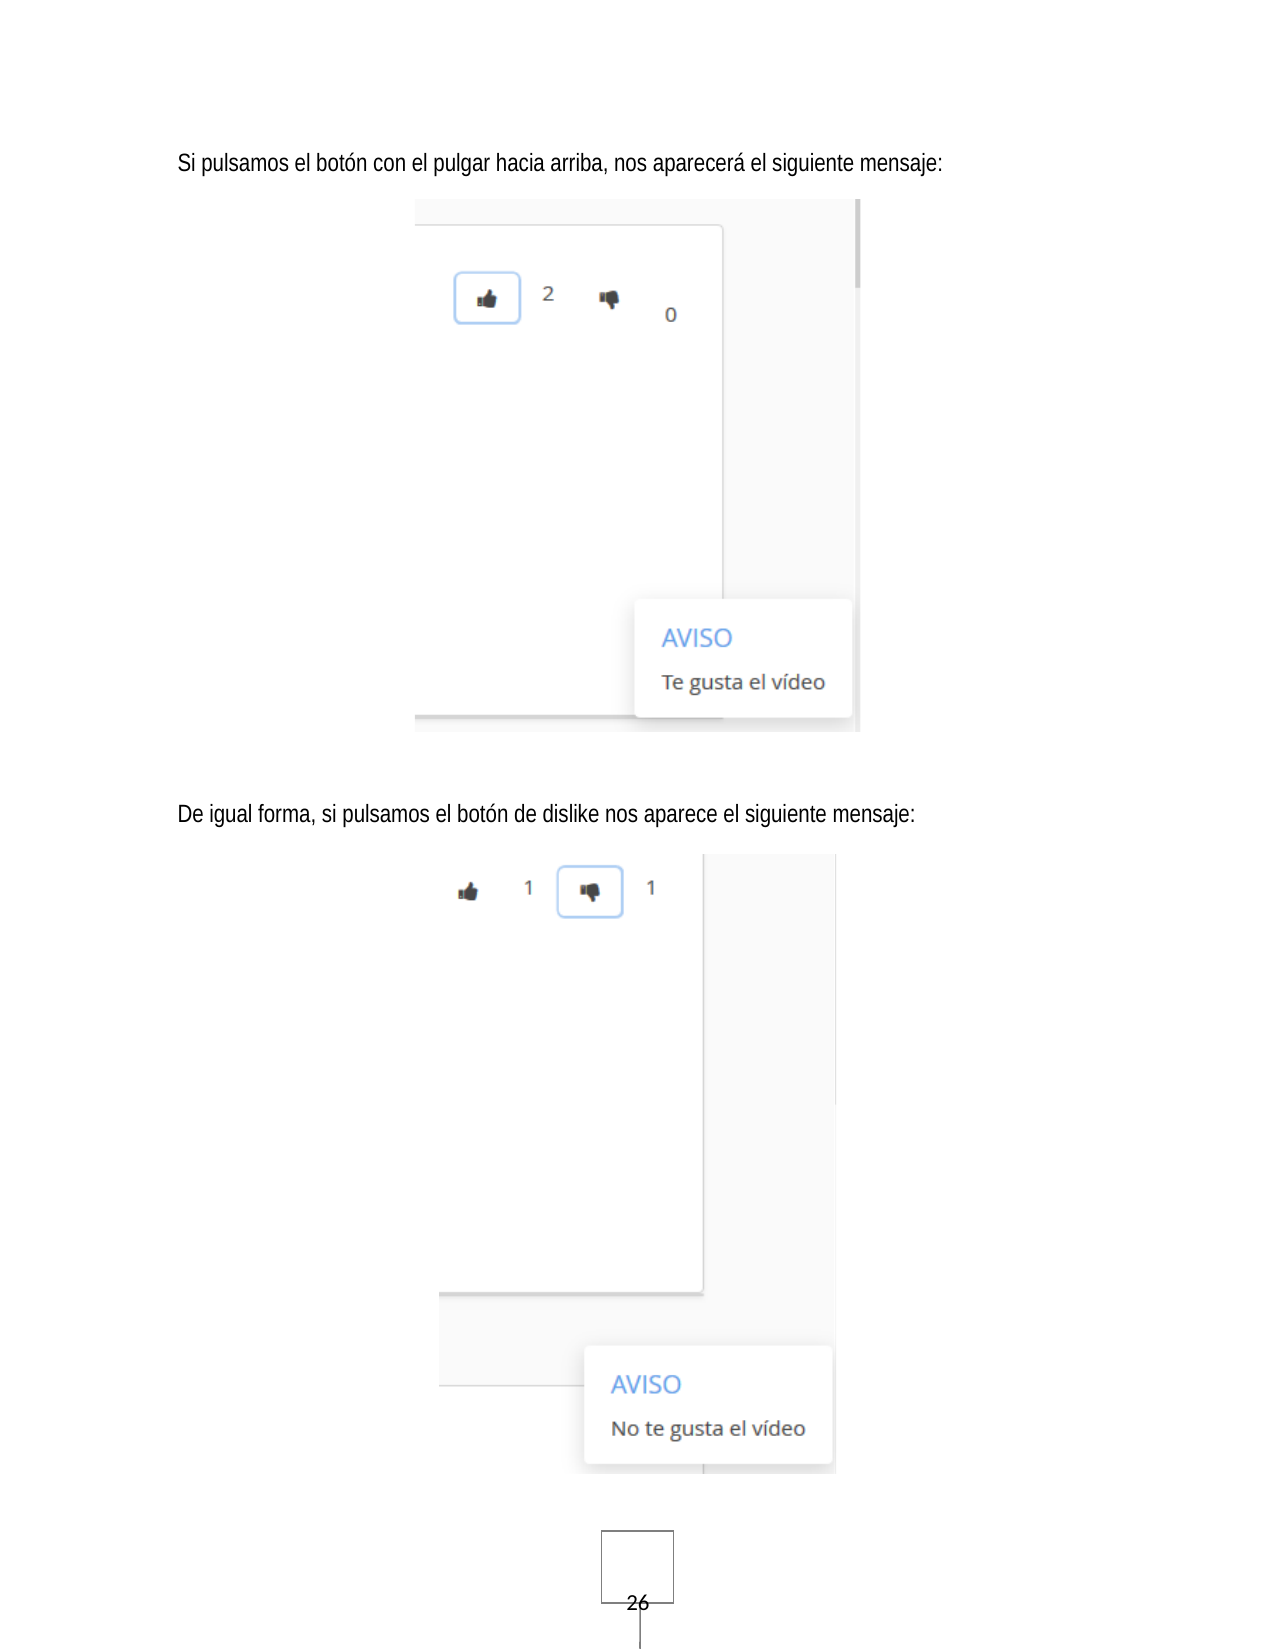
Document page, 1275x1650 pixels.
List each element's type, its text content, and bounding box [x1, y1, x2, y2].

picture [439, 854, 837, 1474]
text De igual forma, si pulsamos el botón de dislike nos aparece el siguiente mensaje: [177, 799, 1098, 828]
text Si pulsamos el botón con el pulgar hacia arriba, nos aparecerá el siguiente mensaje: [177, 148, 1098, 176]
picture [414, 199, 861, 732]
